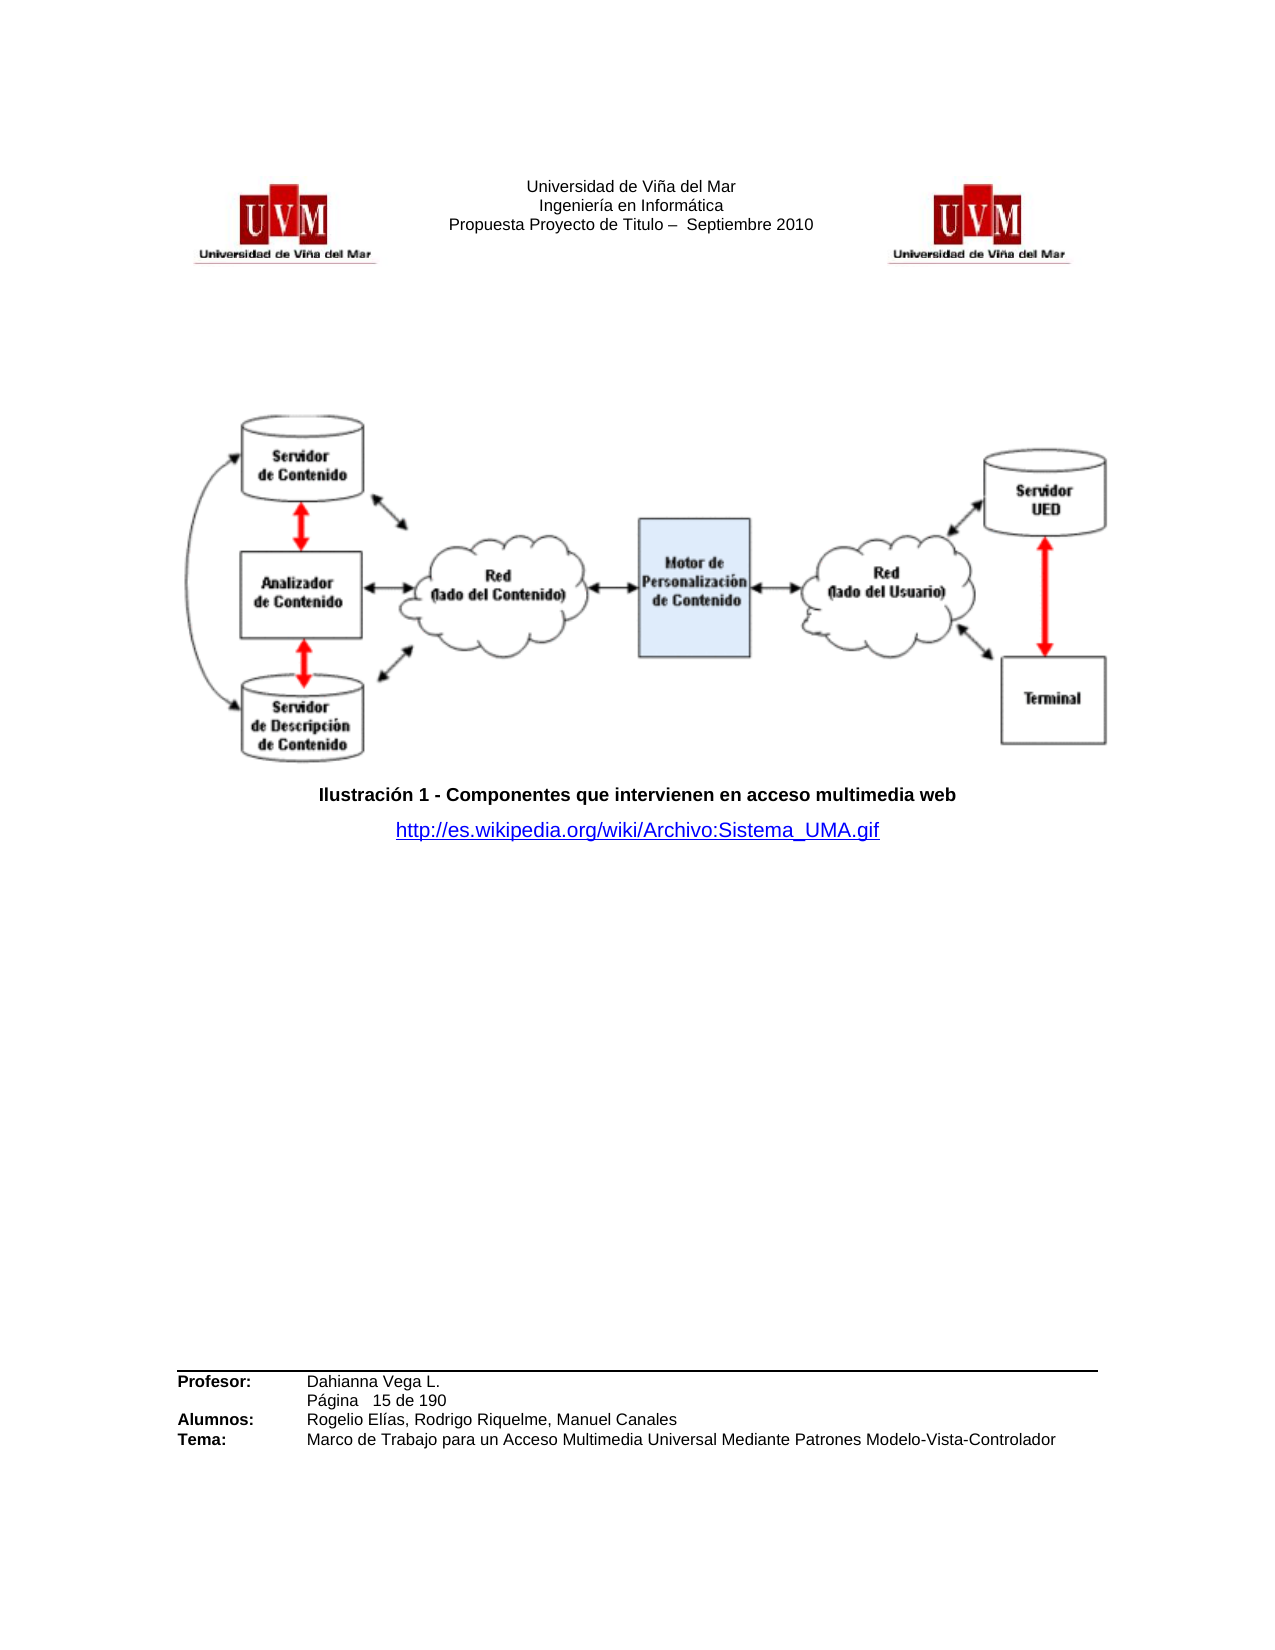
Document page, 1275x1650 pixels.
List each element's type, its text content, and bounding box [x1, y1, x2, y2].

picture [177, 176, 390, 267]
subtitle http://es.wikipedia.org/wiki/Archivo:Sistema_UMA.gif [177, 818, 1098, 842]
picture [871, 176, 1084, 267]
text Ilustración 1 - Componentes que intervienen en acceso multimedia web [177, 784, 1098, 805]
picture [177, 410, 1115, 772]
